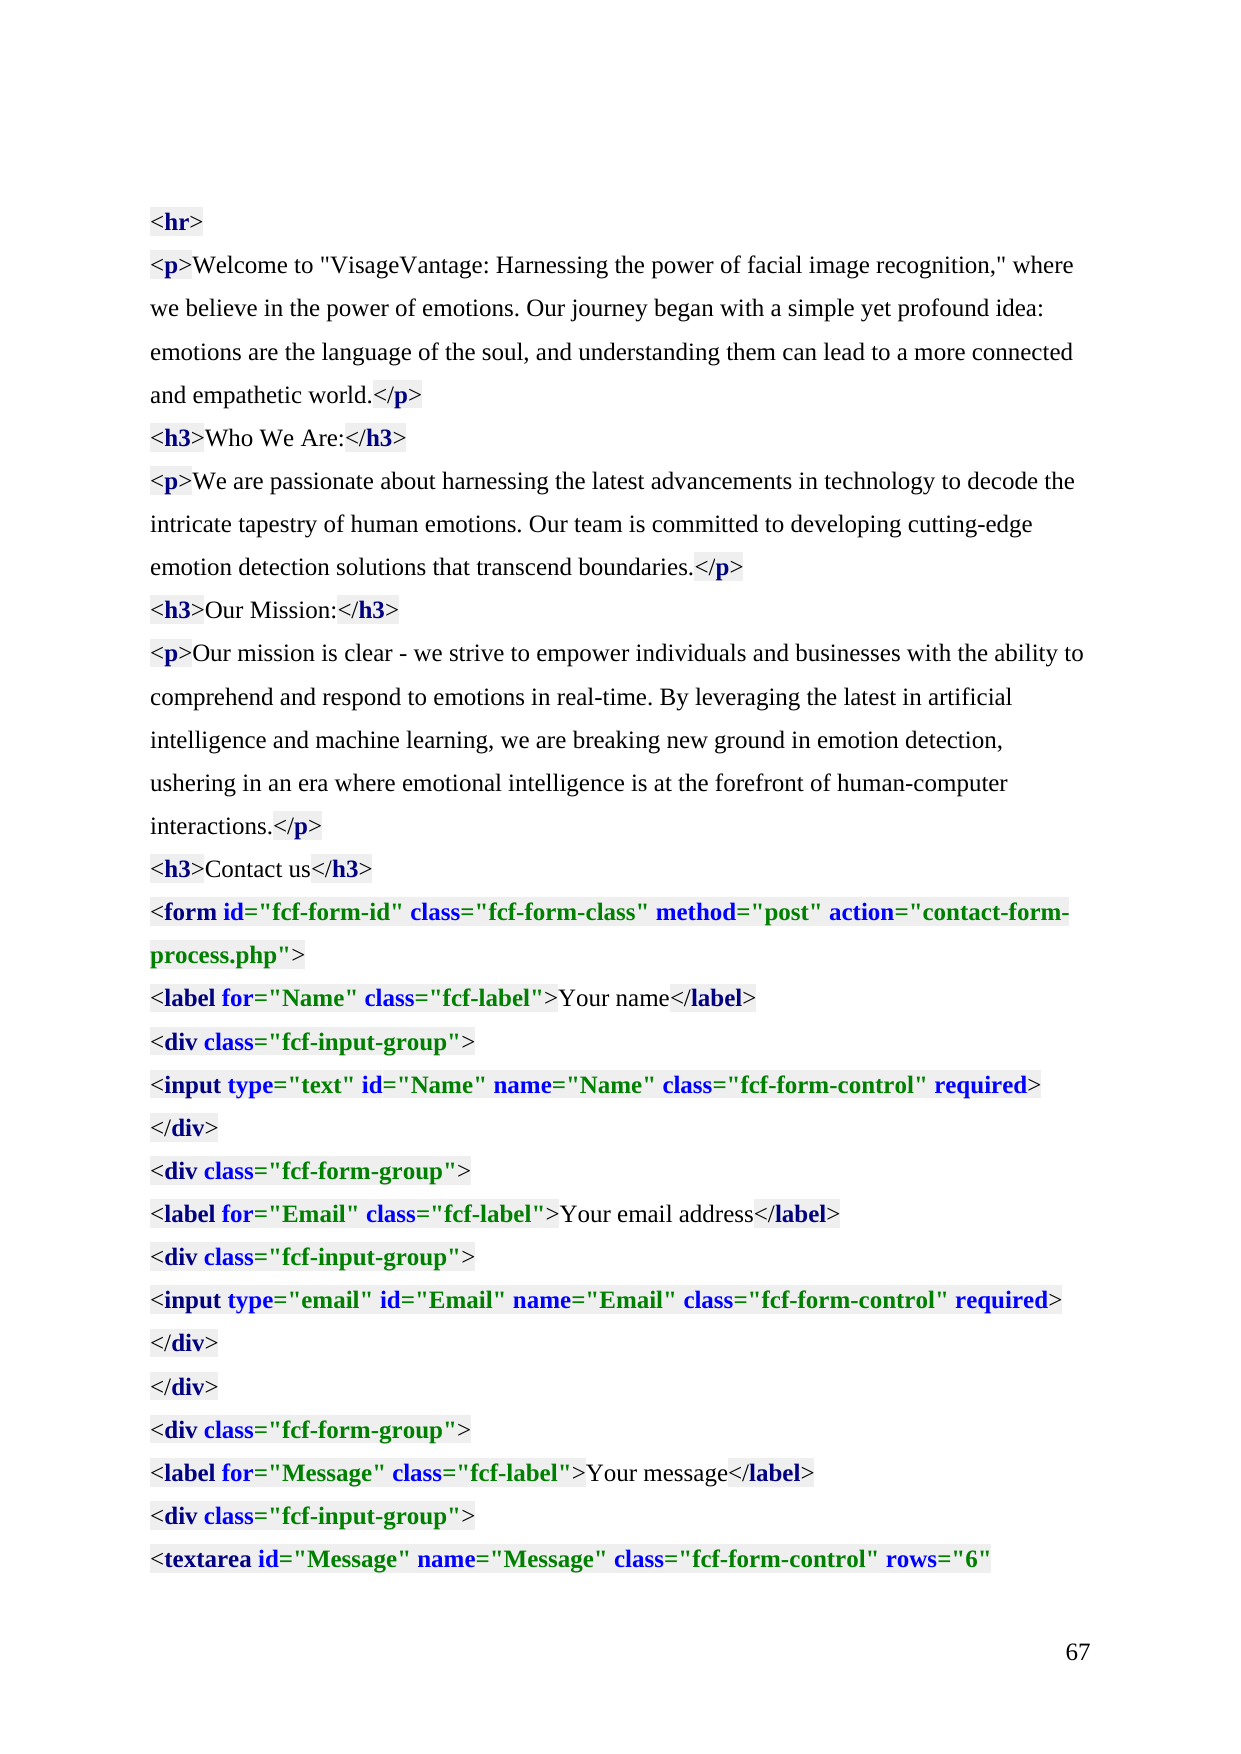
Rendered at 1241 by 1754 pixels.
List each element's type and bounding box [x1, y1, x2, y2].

text [150, 207, 1090, 1573]
